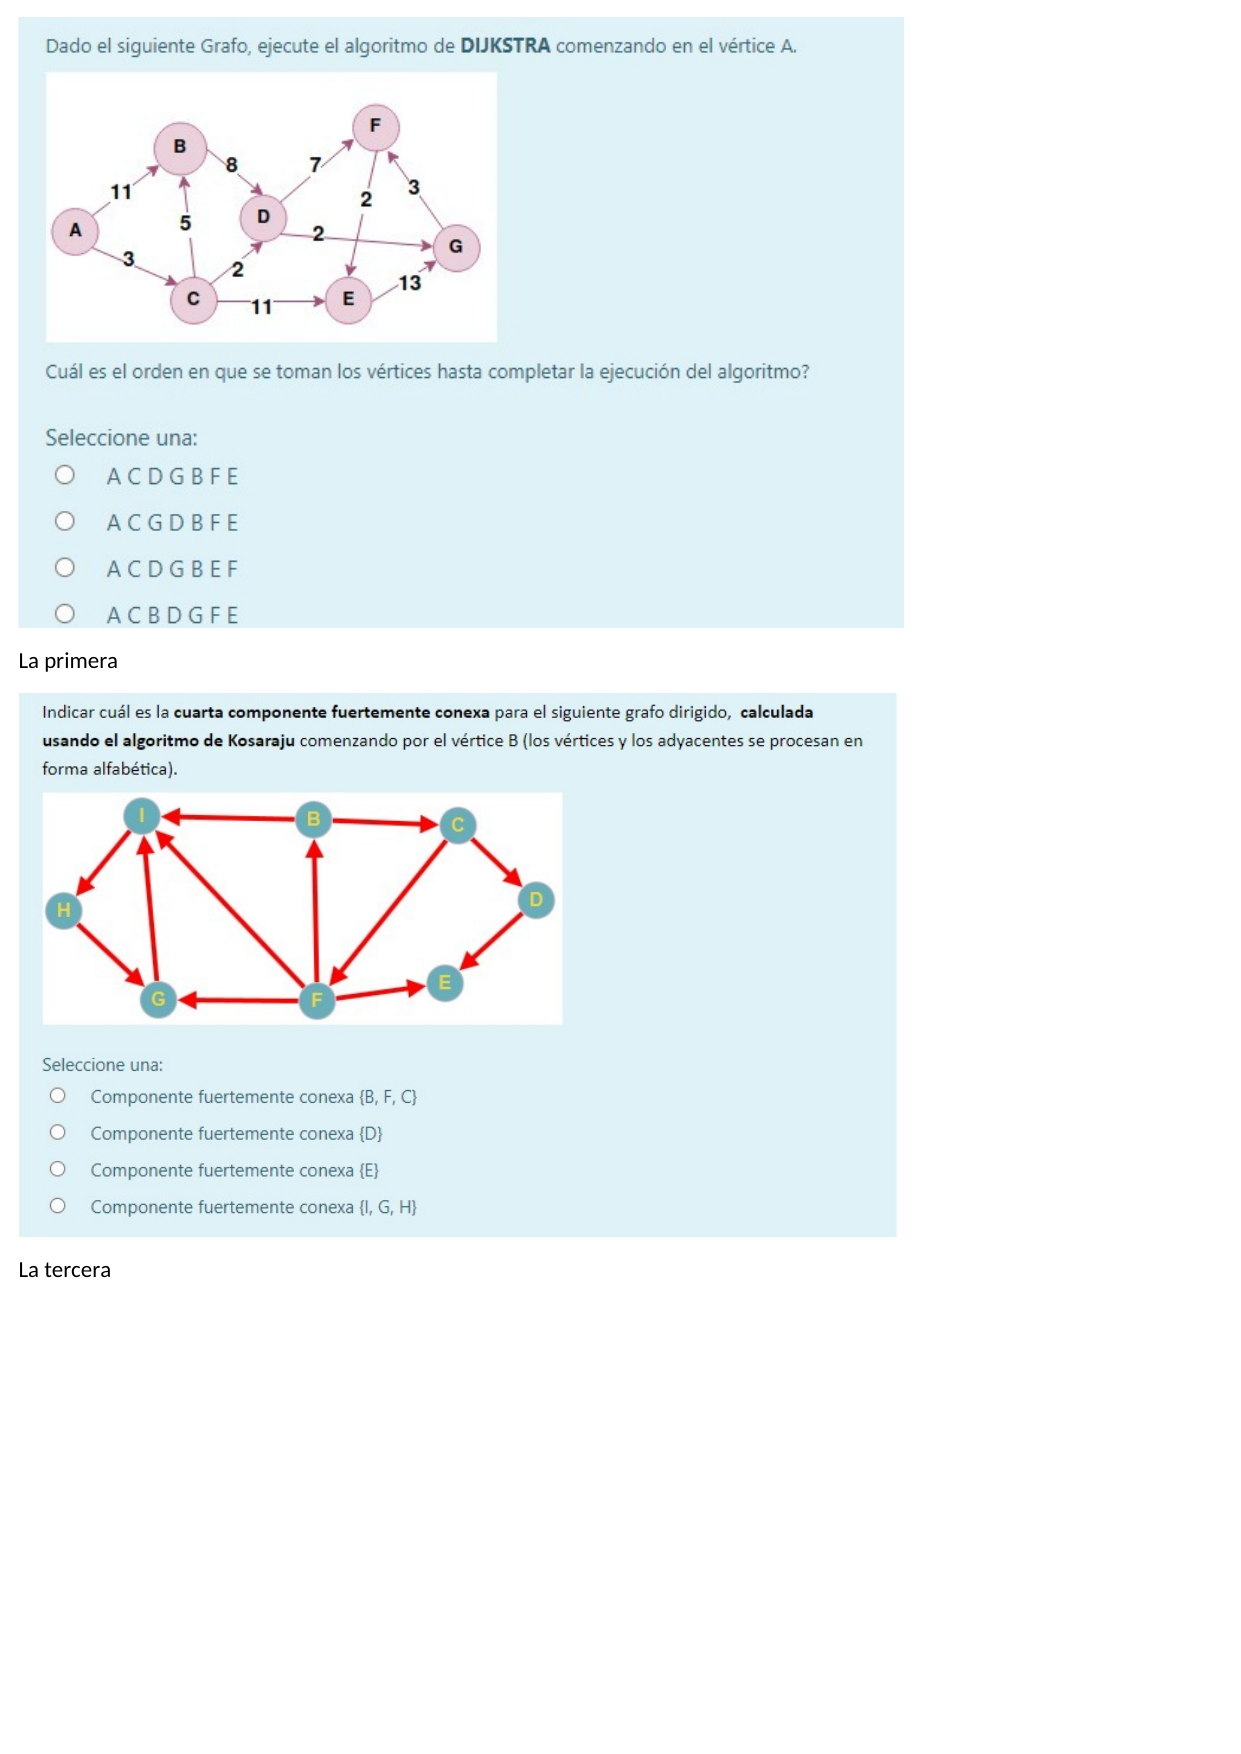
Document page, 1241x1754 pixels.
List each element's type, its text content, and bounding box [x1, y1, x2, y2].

text La tercera [18, 1255, 1222, 1283]
text La primera [18, 646, 1222, 674]
picture [18, 693, 905, 1237]
picture [18, 17, 905, 628]
